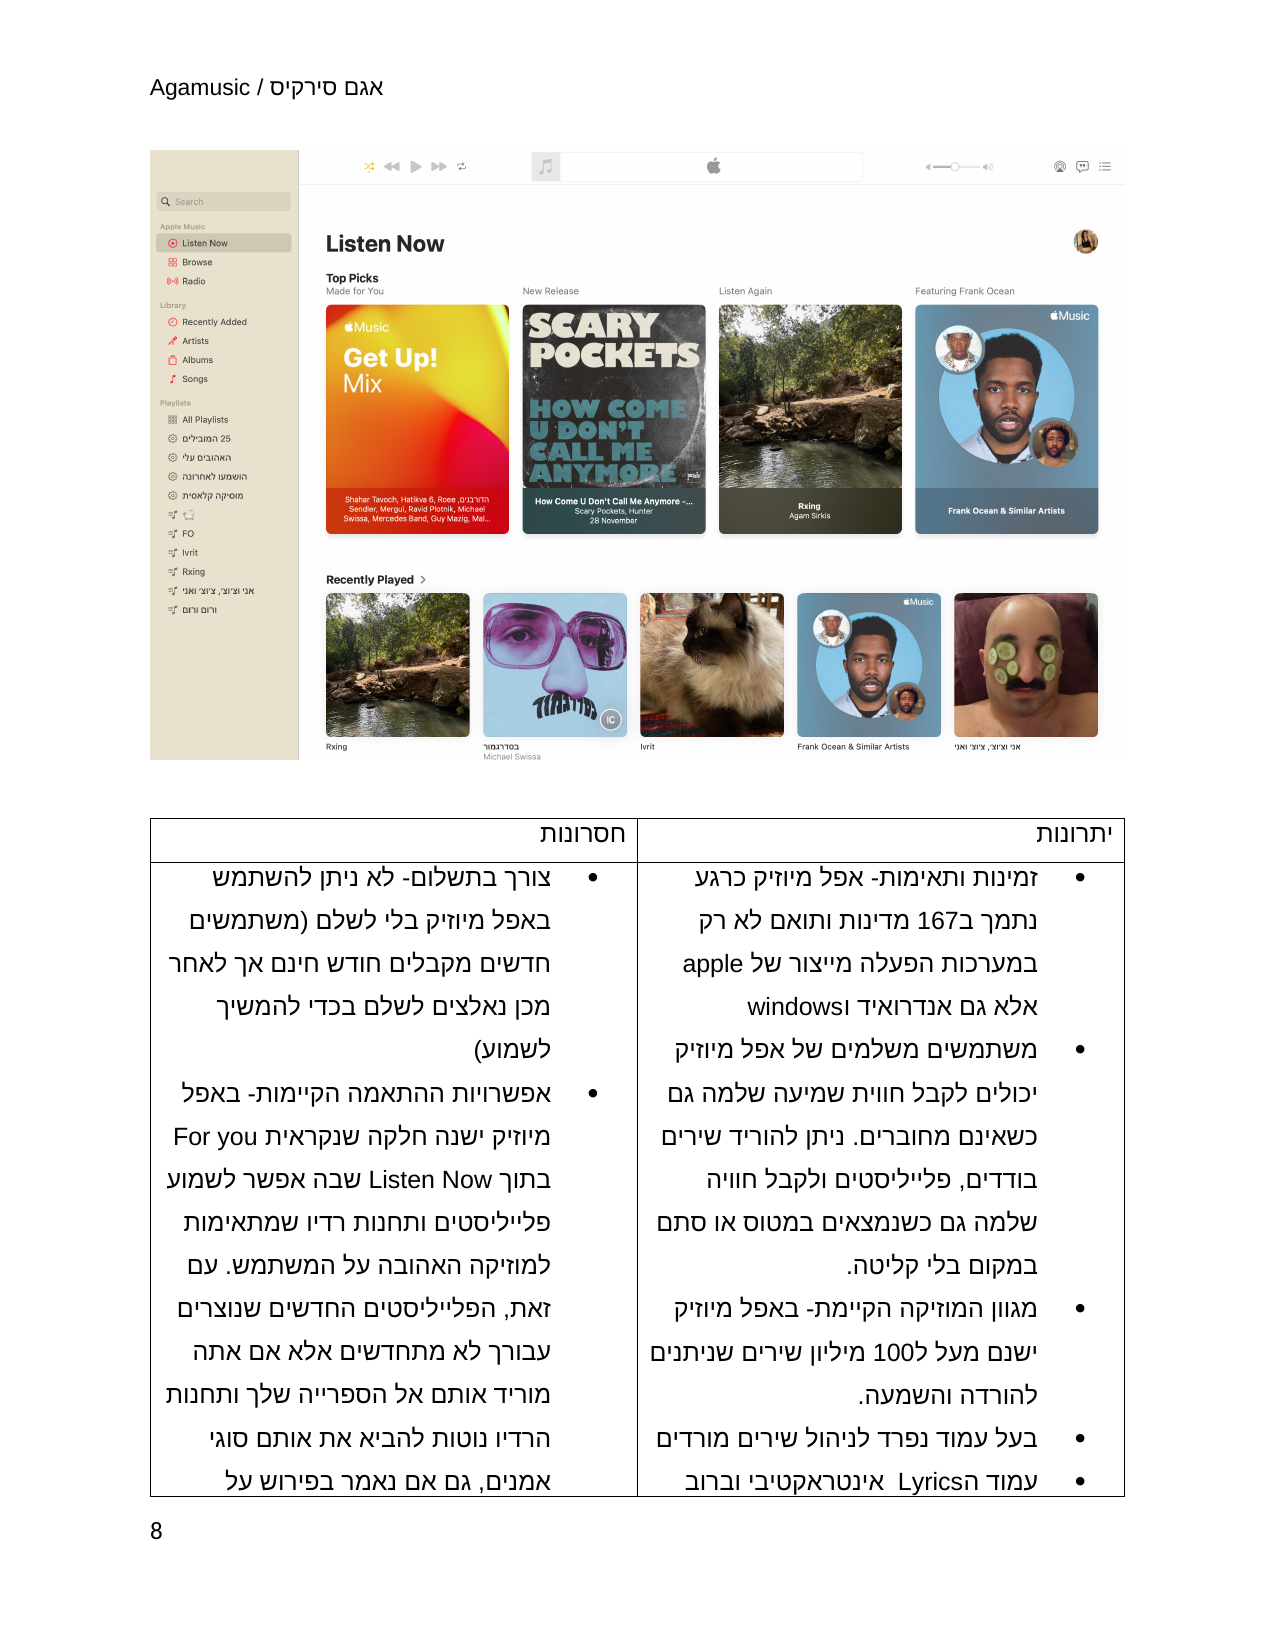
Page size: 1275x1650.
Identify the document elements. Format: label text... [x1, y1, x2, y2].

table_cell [638, 863, 1124, 1496]
table_header יתרונות [638, 819, 1124, 862]
table_header חסרונות [151, 819, 637, 862]
picture [150, 150, 1125, 760]
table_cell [151, 863, 637, 1496]
